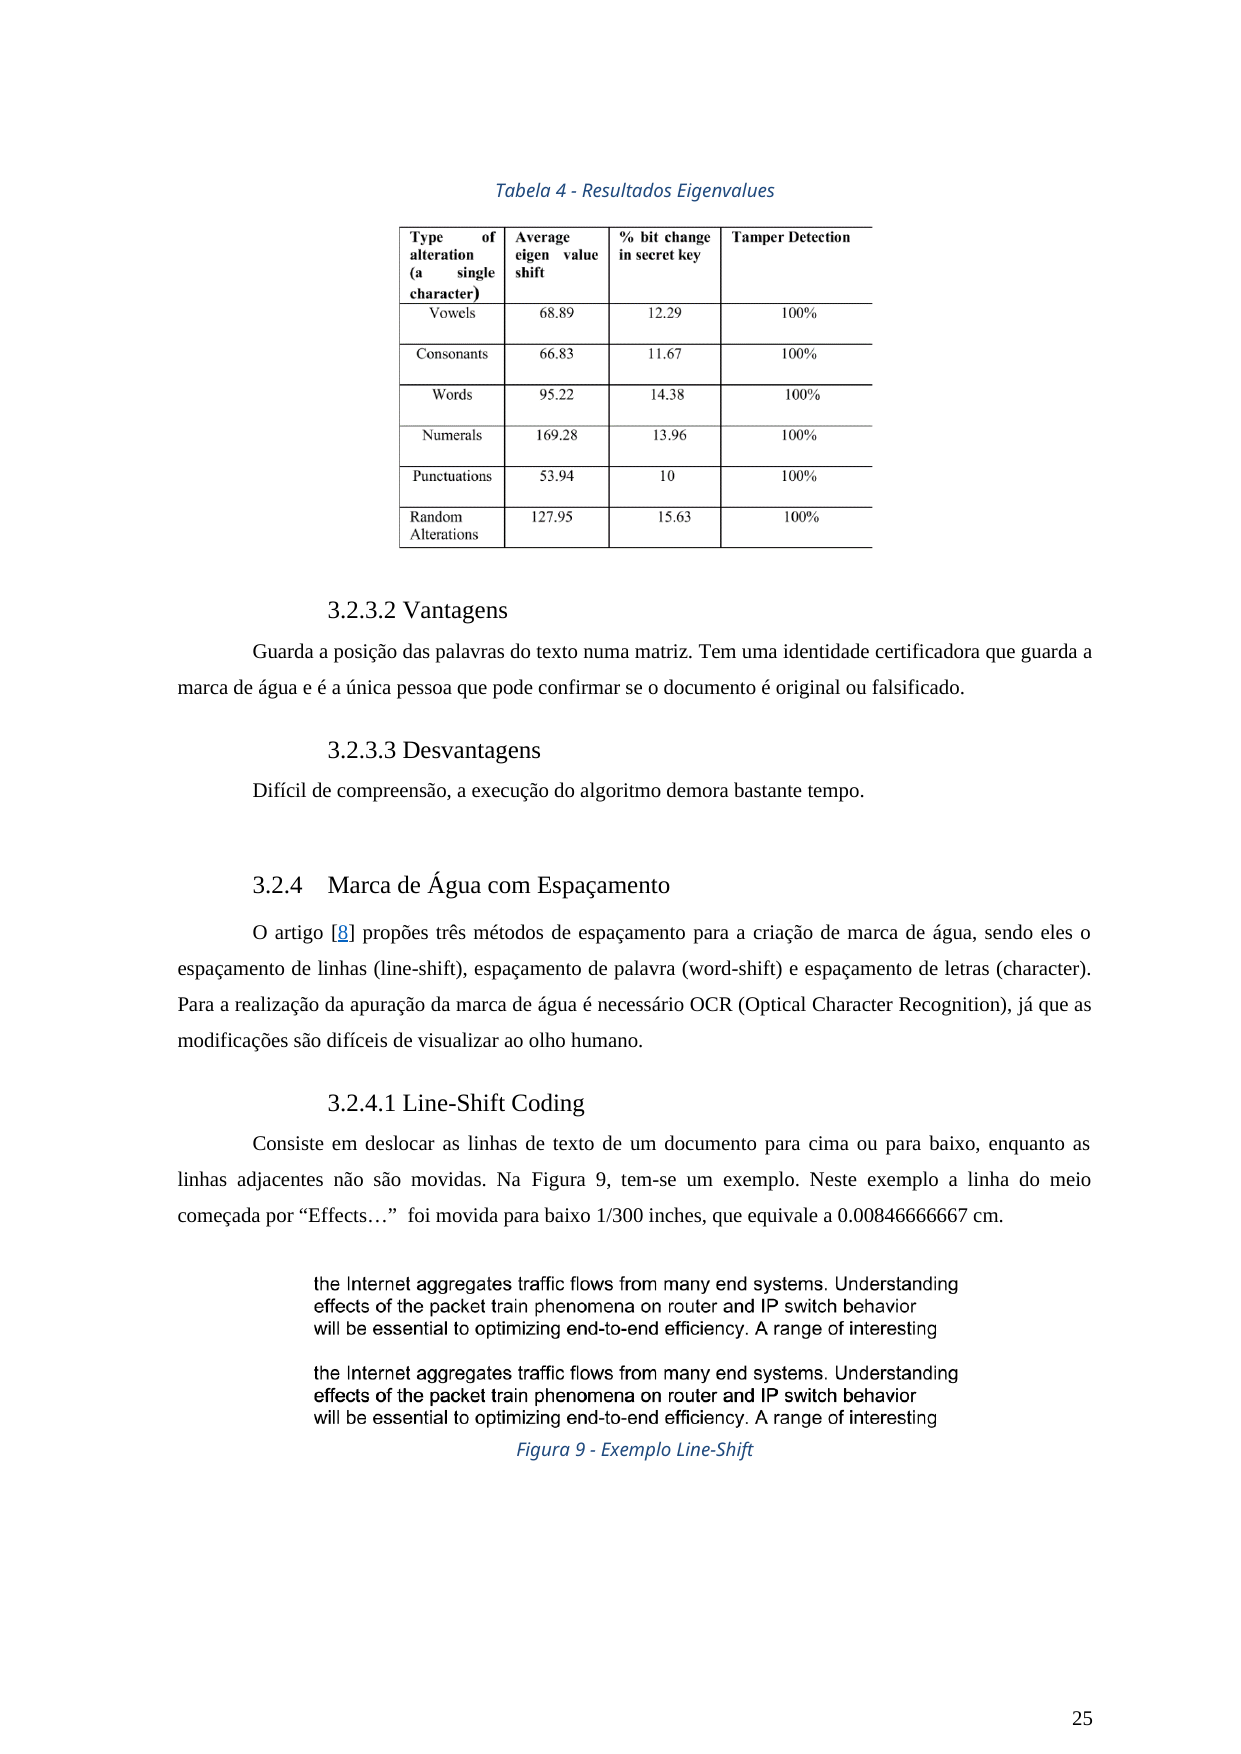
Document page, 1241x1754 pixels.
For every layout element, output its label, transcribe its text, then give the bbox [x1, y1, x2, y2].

text 3.2.3.2 Vantagens [252, 596, 1092, 624]
text Consiste em deslocar as linhas de texto de um documento para cima ou para baixo, enquanto as linhas adjacentes não são movidas. Na Figura 9, tem-se um exemplo. Neste exemplo a linha do meio começada por “Effects…” foi movida para baixo 1/300 inches, que equivale a 0.00846666667 cm. [177, 1131, 1092, 1227]
picture [397, 223, 873, 550]
text Guarda a posição das palavras do texto numa matriz. Tem uma identidade certificadora que guarda a marca de água e é a única pessoa que pode confirmar se o documento é original ou falsificado. [177, 639, 1092, 699]
text Difícil de compreensão, a execução do algoritmo demora bastante tempo. [177, 778, 1092, 802]
text O artigo [8] propões três métodos de espaçamento para a criação de marca de água, sendo eles o espaçamento de linhas (line-shift), espaçamento de palavra (word-shift) e espaçamento de letras (character). Para a realização da apuração da marca de água é necessário OCR (Optical Character Recognition), já que as modificações são difíceis de visualizar ao olho humano. [177, 920, 1092, 1052]
text Tabela 4 - Resultados Eigenvalues [177, 177, 1092, 203]
text 3.2.4.1 Line-Shift Coding [252, 1088, 1092, 1117]
text 3.2.4 Marca de Água com Espaçamento [177, 870, 1092, 899]
text 3.2.3.3 Desvantagens [252, 735, 1092, 764]
picture [311, 1270, 958, 1437]
text Figura 9 - Exemplo Line-Shift [177, 1437, 1092, 1462]
